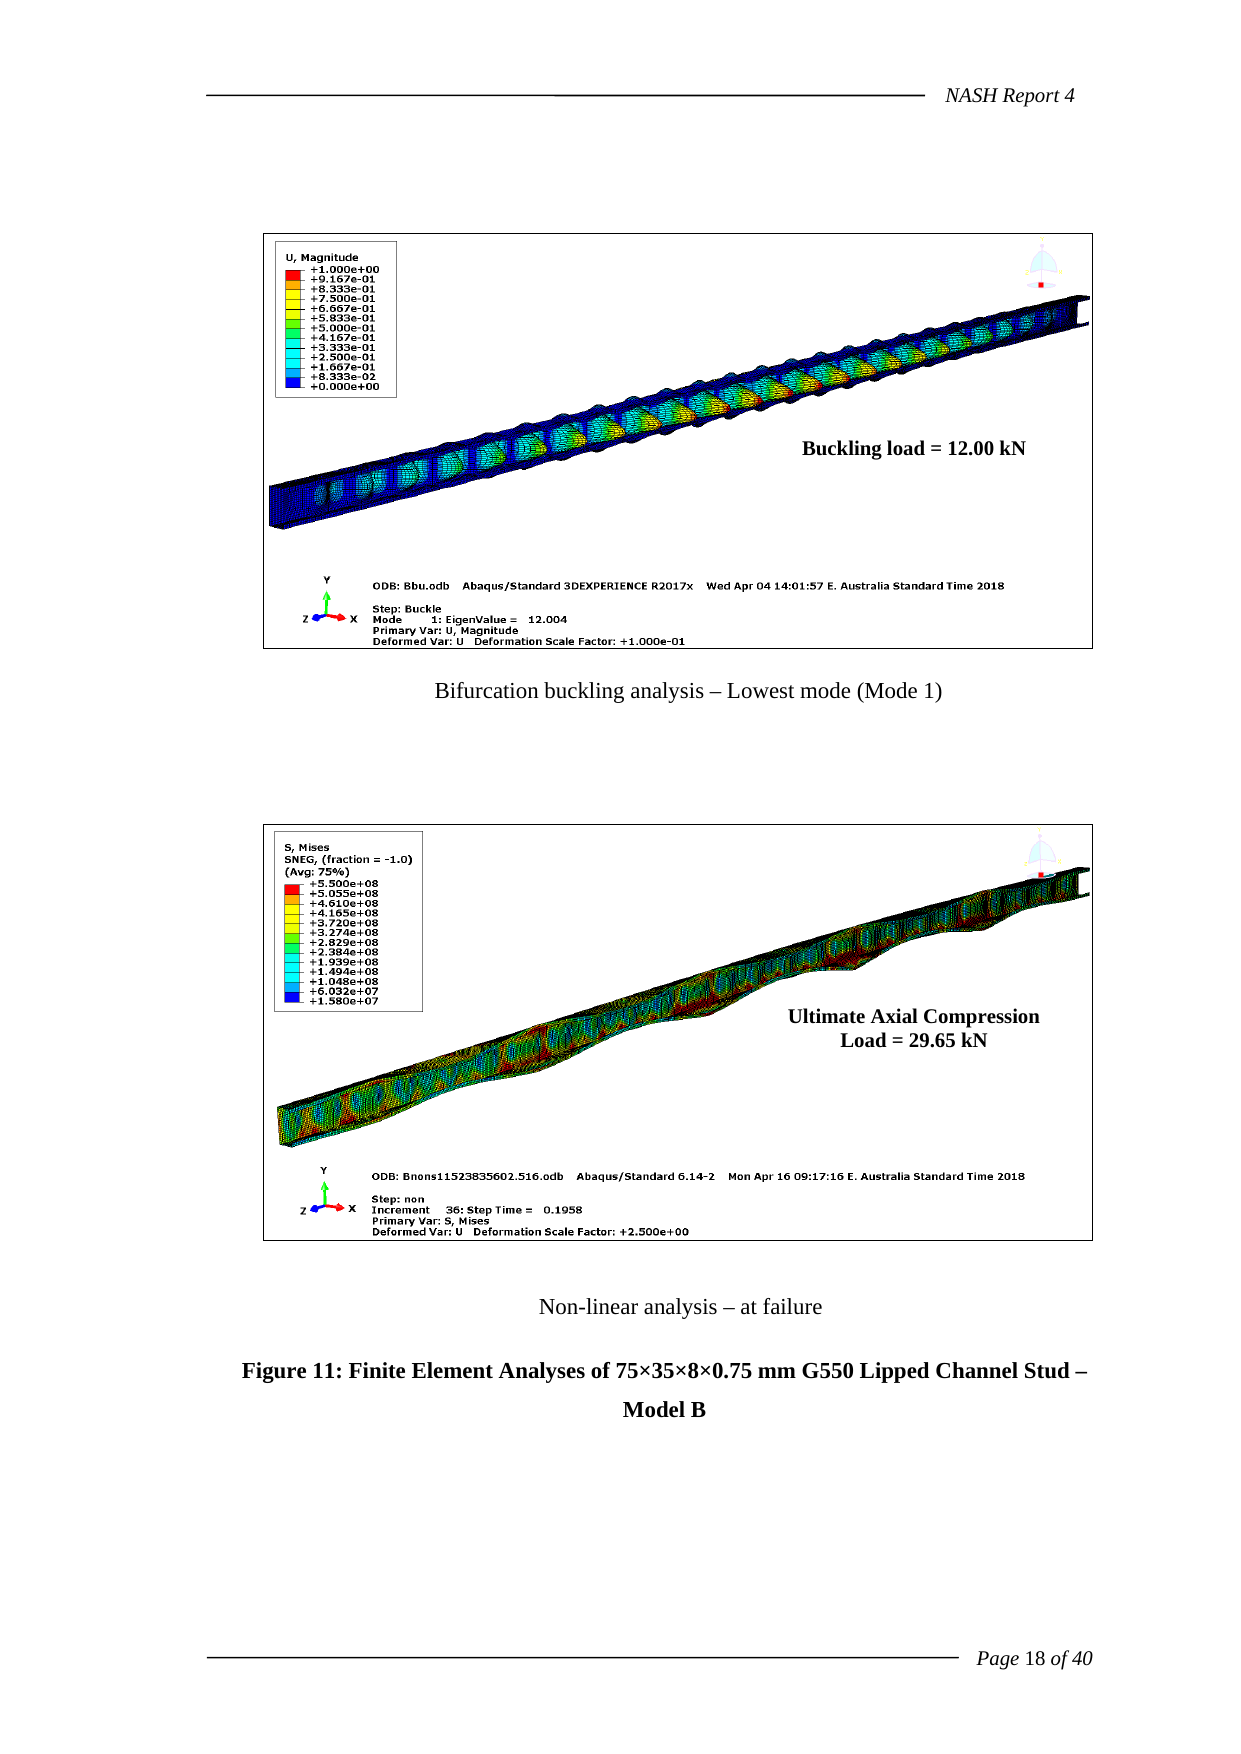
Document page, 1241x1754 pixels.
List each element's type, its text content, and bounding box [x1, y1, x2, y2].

text Figure 11: Finite Element Analyses of 75×35×8×0.75 mm G550 Lipped Channel Stud – [207, 1357, 1122, 1383]
text Model B [207, 1396, 1122, 1423]
picture [264, 234, 1092, 648]
picture [264, 825, 1092, 1240]
